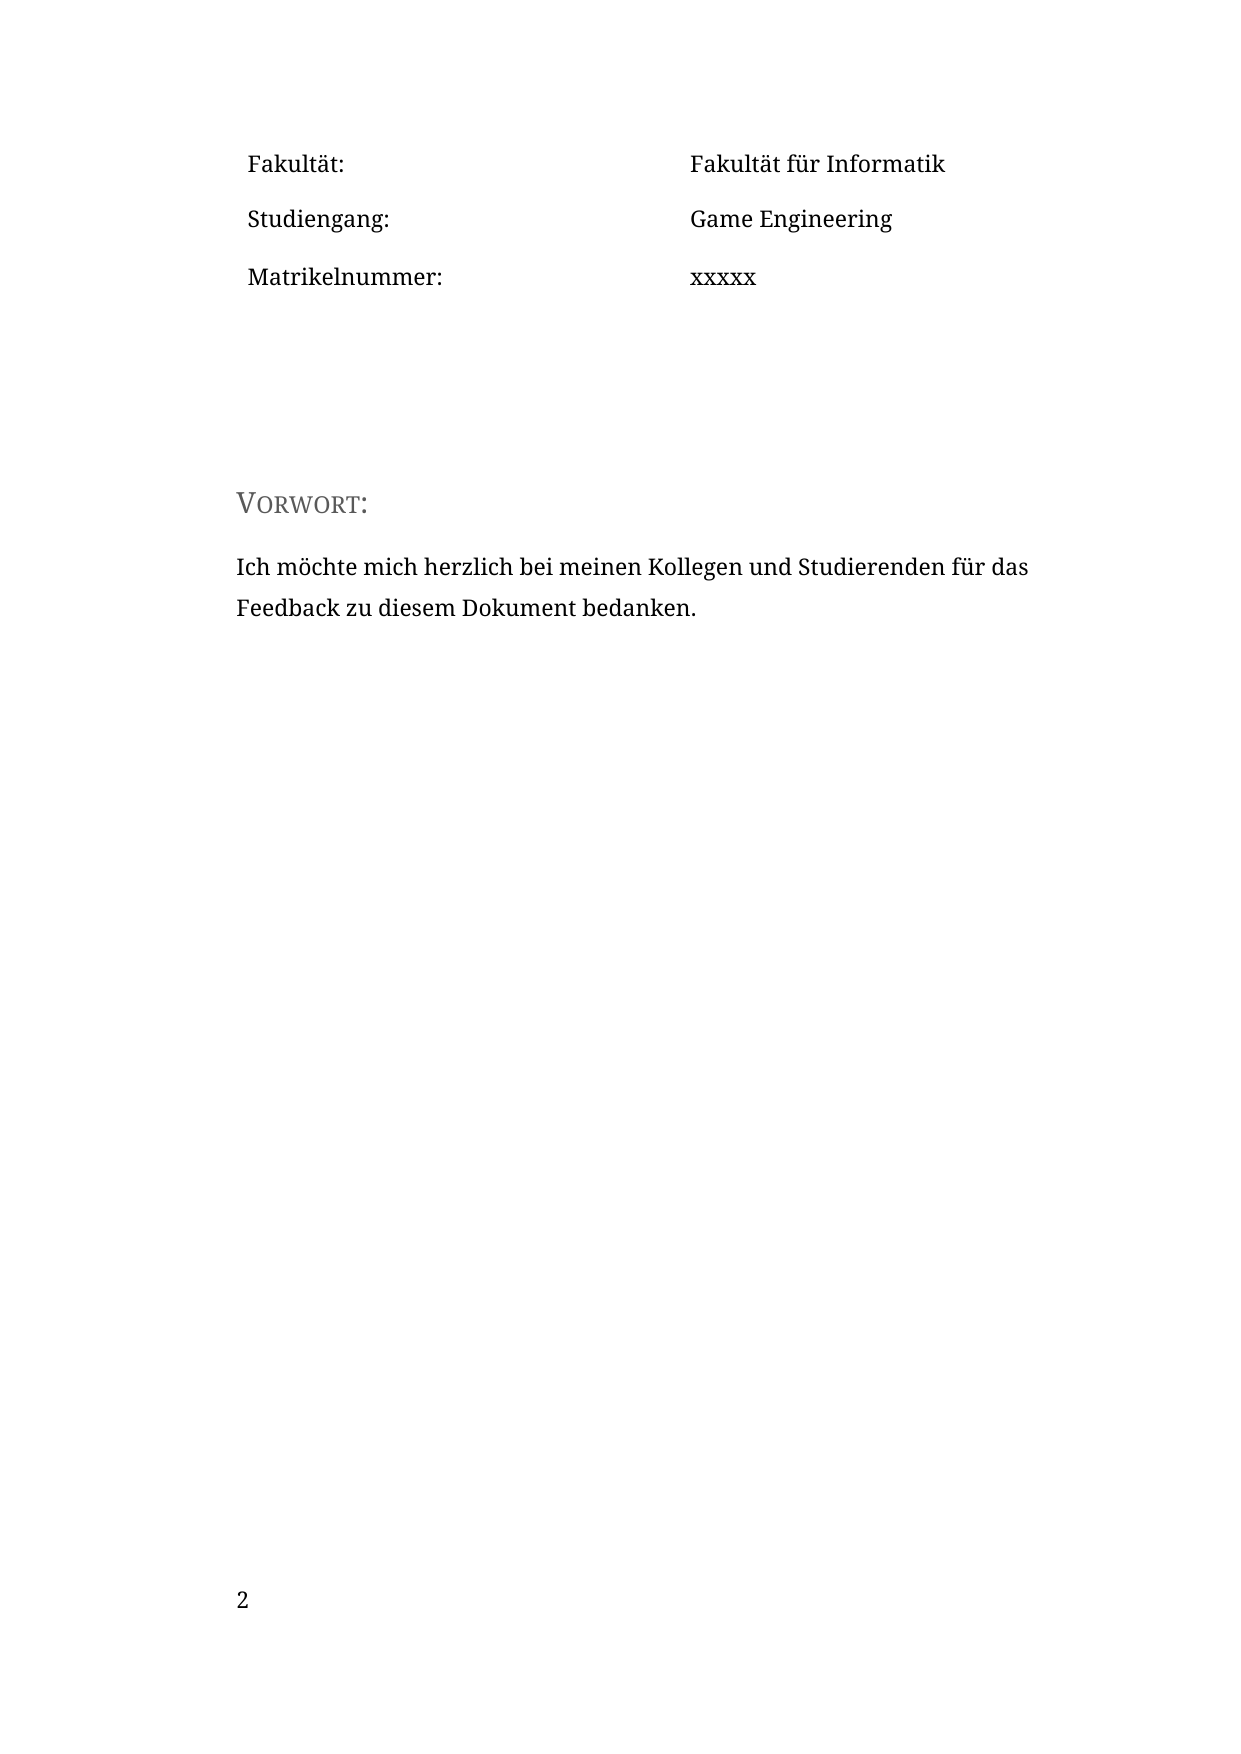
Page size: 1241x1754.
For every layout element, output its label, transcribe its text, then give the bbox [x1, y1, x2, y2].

subtitle Vorwort: [236, 483, 1122, 522]
table_cell Studiengang: Matrikelnummer: [236, 204, 679, 316]
table_cell Game Engineering xxxxx [679, 204, 1121, 316]
table_cell Fakultät für Informatik [679, 148, 1121, 203]
text Ich möchte mich herzlich bei meinen Kollegen und Studierenden für das Feedback zu diesem Dokument bedanken. [236, 551, 1122, 623]
table_cell Fakultät: [236, 148, 679, 203]
